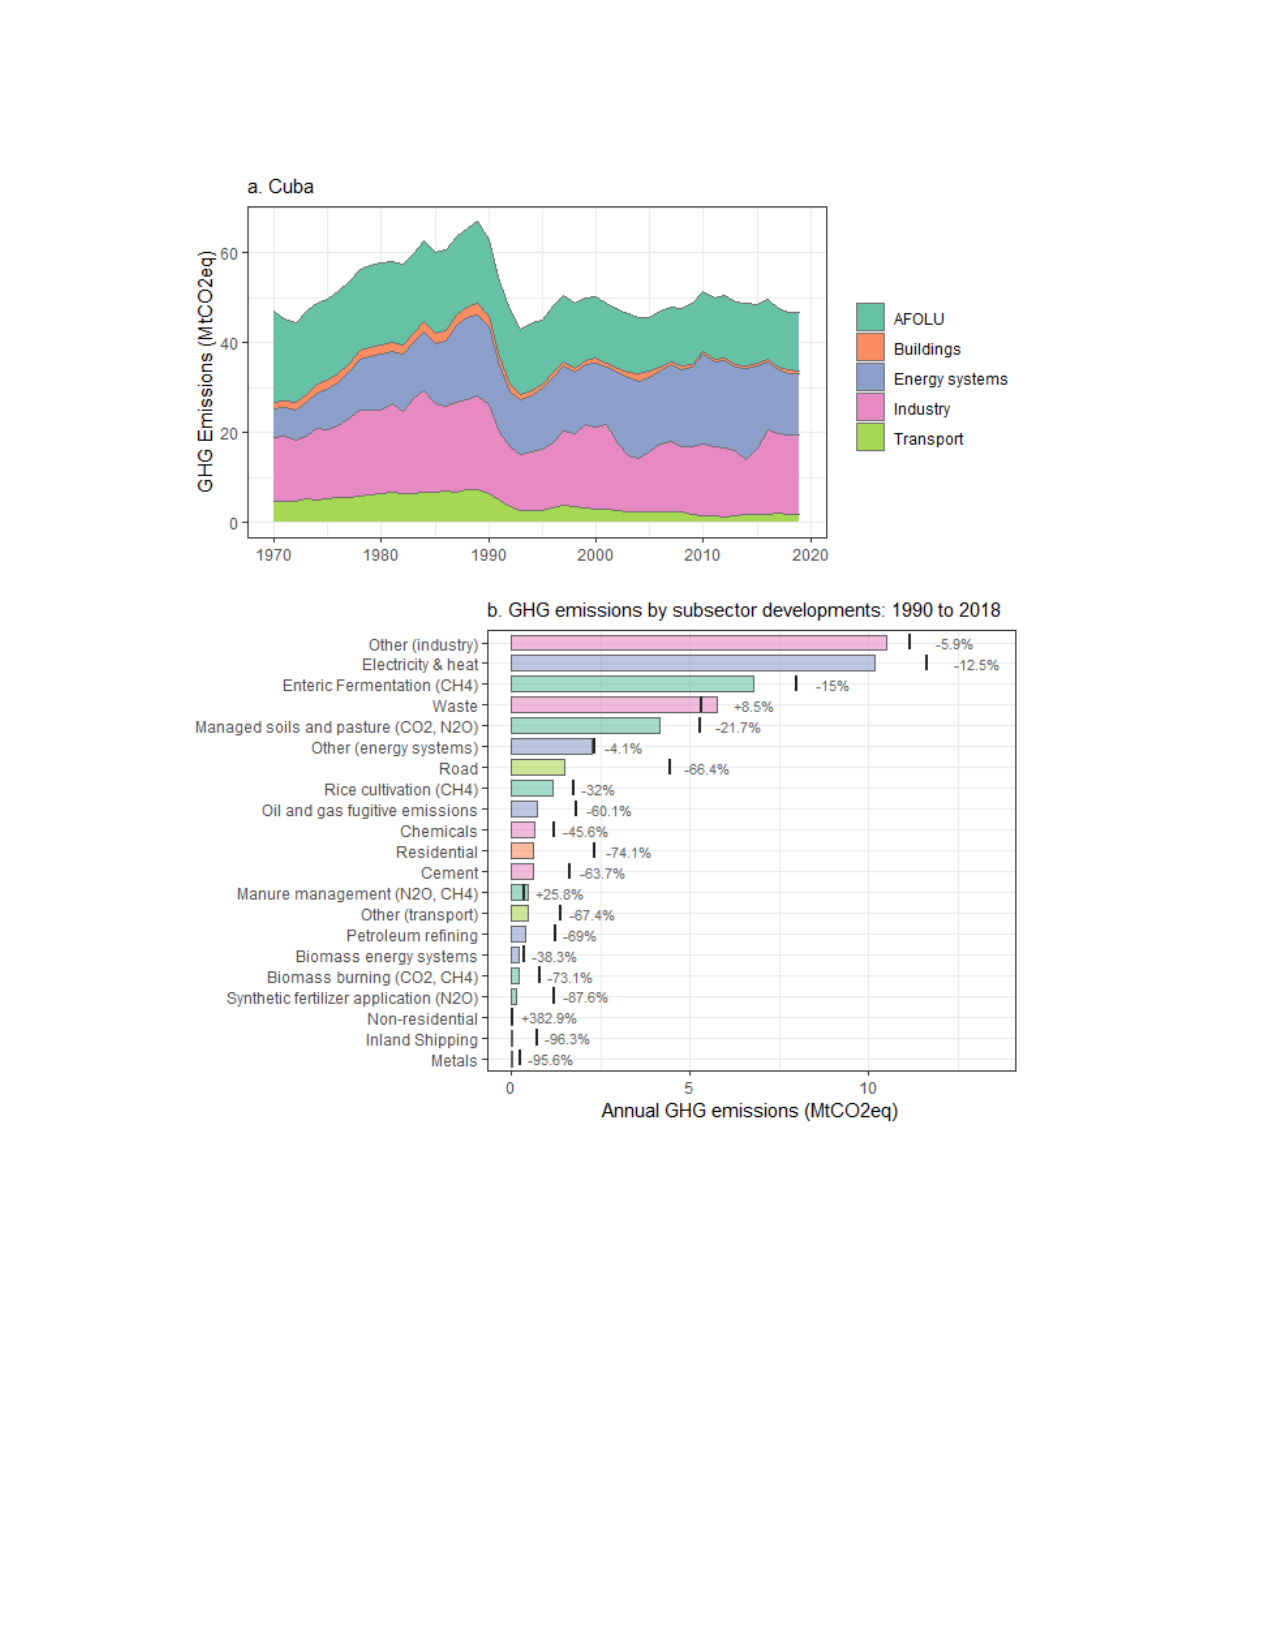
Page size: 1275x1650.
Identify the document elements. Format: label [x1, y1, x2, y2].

picture [168, 150, 1044, 1150]
